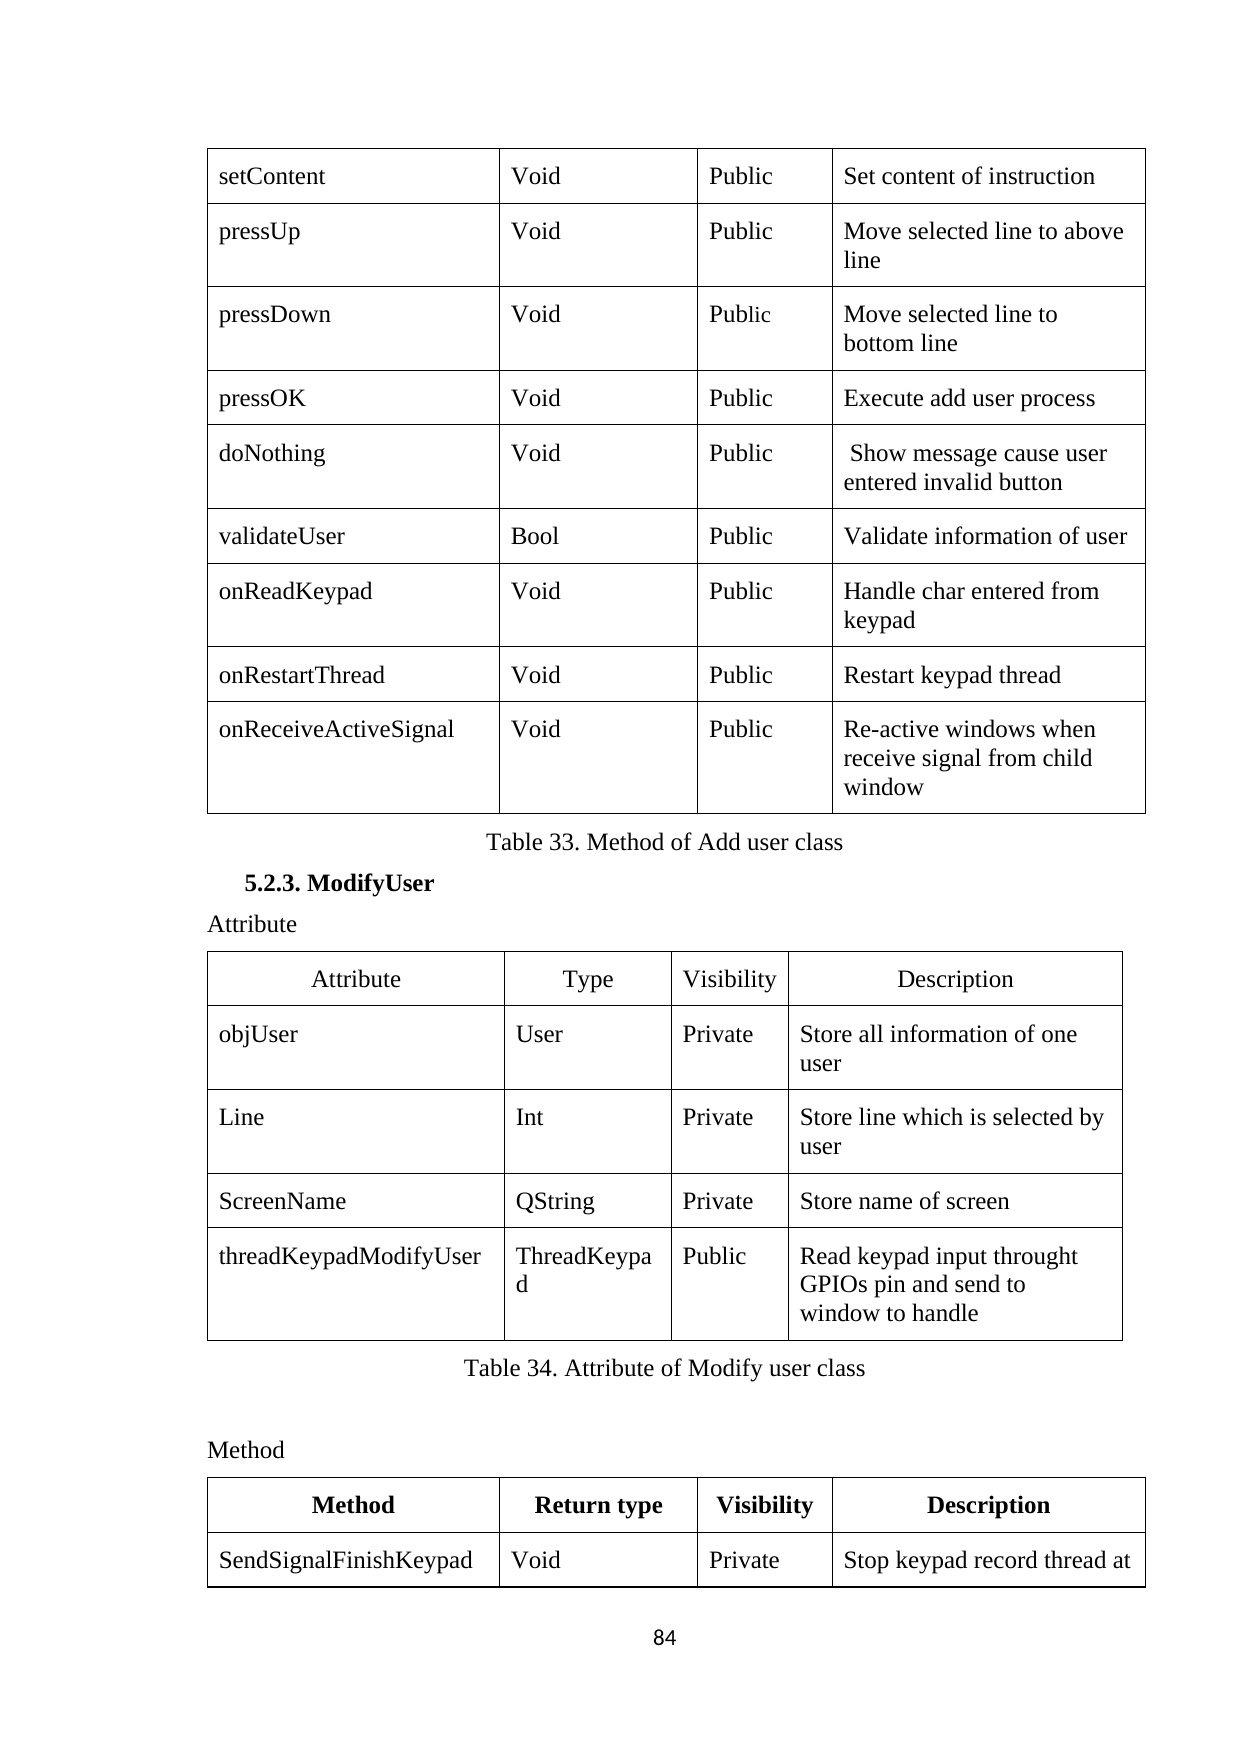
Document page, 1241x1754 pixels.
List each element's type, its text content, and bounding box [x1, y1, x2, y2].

table_cell ScreenName [208, 1174, 504, 1227]
table_cell Void [500, 702, 697, 813]
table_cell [208, 1533, 499, 1586]
table_cell Line [208, 1090, 504, 1172]
table_cell Public [698, 287, 832, 369]
table_cell QString [505, 1174, 671, 1227]
table_header Attribute [208, 952, 504, 1005]
table_cell Re-active windows when receive signal from child window [833, 702, 1145, 813]
table_header Description [833, 1478, 1145, 1532]
table_cell Read keypad input throught GPIOs pin and send to window to handle [789, 1228, 1122, 1339]
table_cell onRestartThread [208, 647, 499, 701]
table_header Type [505, 952, 671, 1005]
table_cell onReceiveActiveSignal [208, 702, 499, 813]
table_cell Private [672, 1174, 788, 1227]
table_cell Public [698, 647, 832, 701]
table_cell Public [698, 702, 832, 813]
table_cell Public [672, 1228, 788, 1339]
table_cell threadKeypadModifyUser [208, 1228, 504, 1339]
table_cell Restart keypad thread [833, 647, 1145, 701]
table_cell doNothing [208, 425, 499, 508]
table_cell Void [500, 1533, 697, 1586]
table_cell pressDown [208, 287, 499, 369]
table_header Visibility [698, 1478, 832, 1532]
text Method [207, 1436, 1122, 1464]
table_cell Show message cause user entered invalid button [833, 425, 1145, 508]
table_cell Move selected line to bottom line [833, 287, 1145, 369]
table_cell Int [505, 1090, 671, 1172]
table_cell onReadKeypad [208, 564, 499, 646]
table_cell Store line which is selected by user [789, 1090, 1122, 1172]
table_cell Public [698, 204, 832, 286]
table_cell Private [698, 1533, 832, 1586]
table_header Visibility [672, 952, 788, 1005]
table_cell Public [698, 564, 832, 646]
table_cell Public [698, 425, 832, 508]
table_cell Private [672, 1090, 788, 1172]
table_cell Move selected line to above line [833, 204, 1145, 286]
table_header Return type [500, 1478, 697, 1532]
table_cell setContent [208, 149, 499, 202]
text 5.2.3. ModifyUser [207, 868, 1122, 897]
table_cell Public [698, 509, 832, 563]
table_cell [833, 1533, 1145, 1586]
table_cell Void [500, 287, 697, 369]
table_cell Validate information of user [833, 509, 1145, 563]
table_cell User [505, 1006, 671, 1089]
table_cell Bool [500, 509, 697, 563]
text Attribute [207, 909, 1122, 938]
table_cell Handle char entered from keypad [833, 564, 1145, 646]
table_cell Execute add user process [833, 371, 1145, 424]
table_cell Public [698, 149, 832, 202]
table_cell Public [698, 371, 832, 424]
table_cell Void [500, 647, 697, 701]
table_cell Void [500, 425, 697, 508]
table_cell Void [500, 149, 697, 202]
table_cell pressUp [208, 204, 499, 286]
table_cell Store all information of one user [789, 1006, 1122, 1089]
table_cell Void [500, 564, 697, 646]
table_cell objUser [208, 1006, 504, 1089]
table_cell Void [500, 204, 697, 286]
text Table 33. Method of Add user class [207, 827, 1122, 856]
table_cell ThreadKeypad [505, 1228, 671, 1339]
table_cell Private [672, 1006, 788, 1089]
text Table 34. Attribute of Modify user class [207, 1353, 1122, 1382]
table_cell Set content of instruction [833, 149, 1145, 202]
table_header Description [789, 952, 1122, 1005]
table_cell pressOK [208, 371, 499, 424]
table_cell validateUser [208, 509, 499, 563]
table_cell Void [500, 371, 697, 424]
table_cell Store name of screen [789, 1174, 1122, 1227]
table_header Method [208, 1478, 499, 1532]
